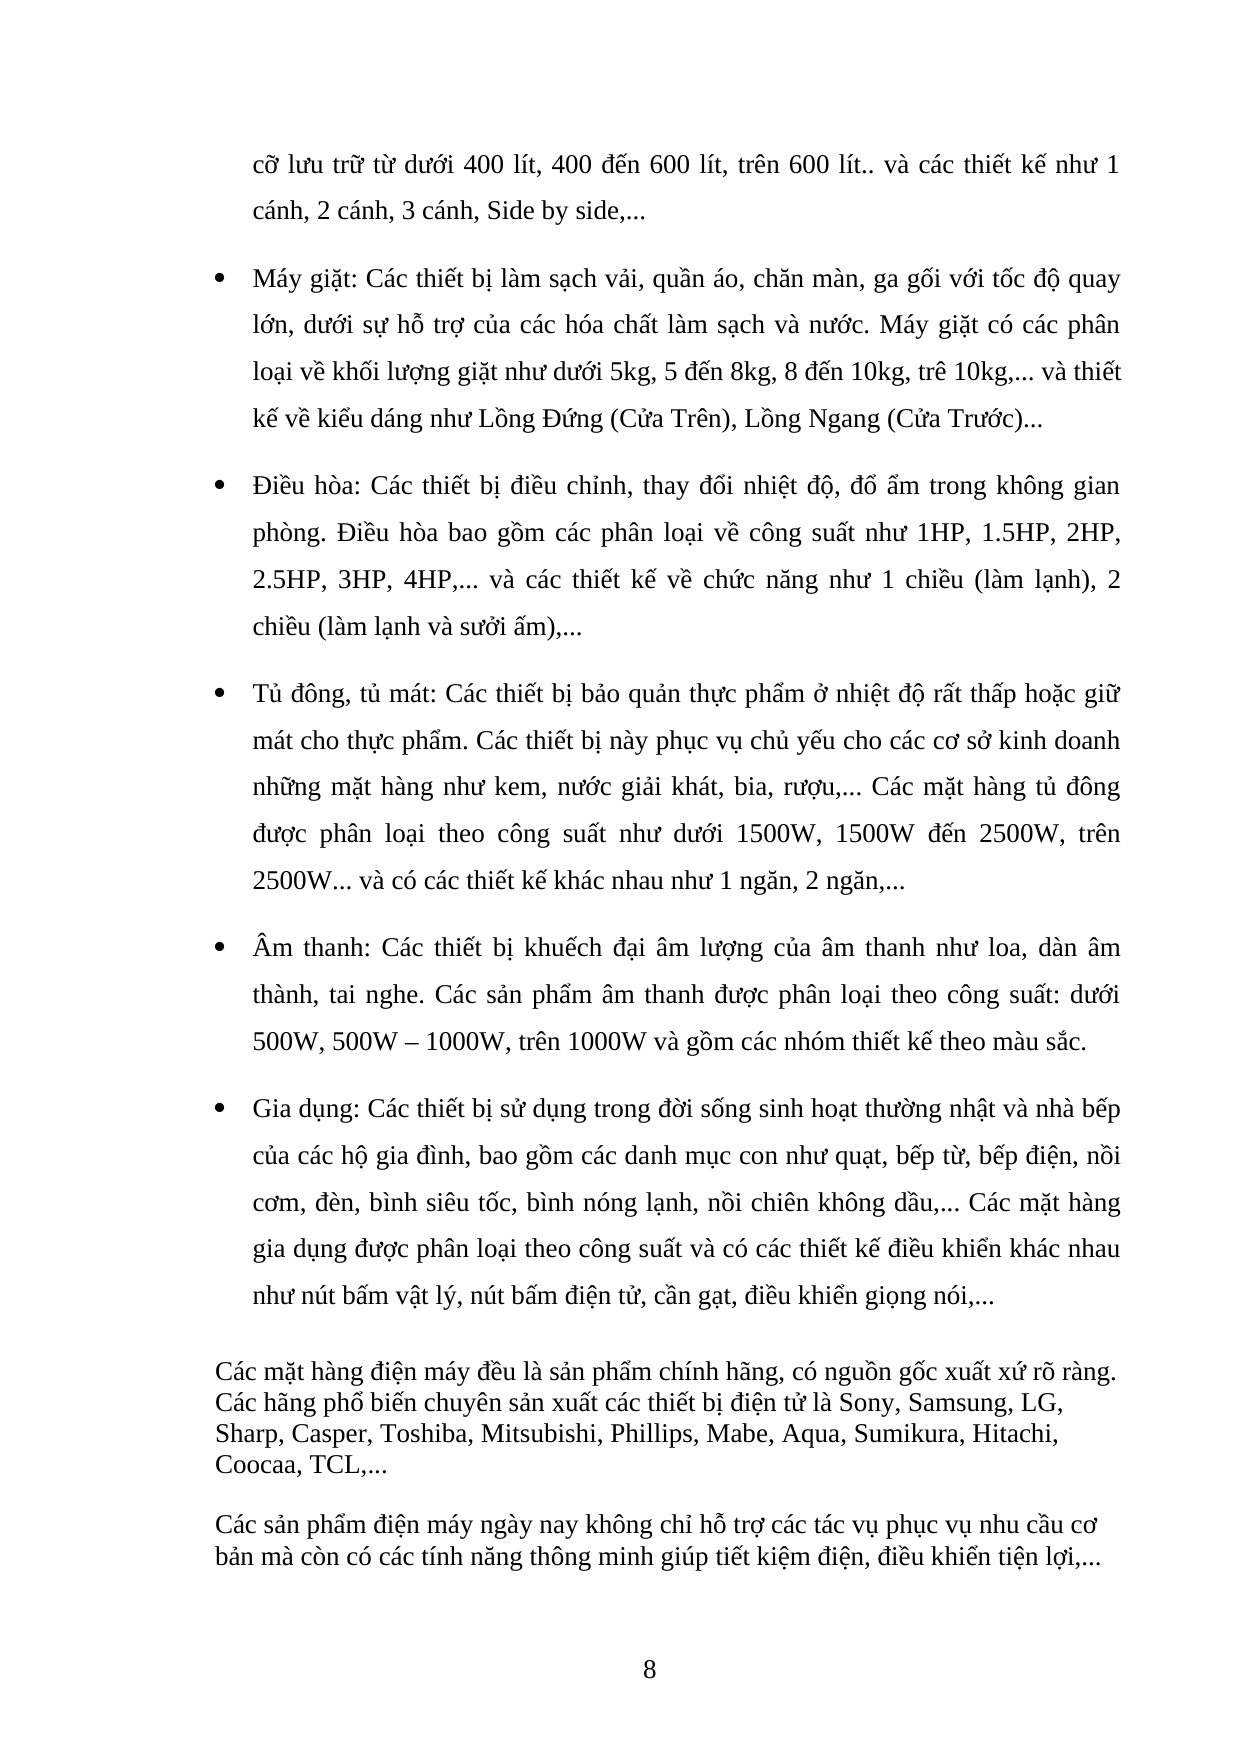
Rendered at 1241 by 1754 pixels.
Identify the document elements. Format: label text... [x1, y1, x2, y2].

list Tủ đông, tủ mát: Các thiết bị bảo quản thực phẩm ở nhiệt độ rất thấp hoặc giữ mát cho thực phẩm. Các thiết bị này phục vụ chủ yếu cho các cơ sở kinh doanh những mặt hàng như kem, nước giải khát, bia, rượu,... Các mặt hàng tủ đông được phân loại theo công suất như dưới 1500W, 1500W đến 2500W, trên 2500W... và có các thiết kế khác nhau như 1 ngăn, 2 ngăn,... [215, 677, 1122, 895]
list Điều hòa: Các thiết bị điều chỉnh, thay đổi nhiệt độ, đổ ẩm trong không gian phòng. Điều hòa bao gồm các phân loại về công suất như 1HP, 1.5HP, 2HP, 2.5HP, 3HP, 4HP,... và các thiết kế về chức năng như 1 chiều (làm lạnh), 2 chiều (làm lạnh và sưởi ấm),... [215, 469, 1122, 641]
text Các sản phẩm điện máy ngày nay không chỉ hỗ trợ các tác vụ phục vụ nhu cầu cơ bản mà còn có các tính năng thông minh giúp tiết kiệm điện, điều khiển tiện lợi,... [215, 1509, 1122, 1571]
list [215, 148, 1122, 226]
text Các mặt hàng điện máy đều là sản phẩm chính hãng, có nguồn gốc xuất xứ rõ ràng. Các hãng phổ biến chuyên sản xuất các thiết bị điện tử là Sony, Samsung, LG, Sharp, Casper, Toshiba, Mitsubishi, Phillips, Mabe, Aqua, Sumikura, Hitachi, Coocaa, TCL,... [215, 1355, 1122, 1479]
list Gia dụng: Các thiết bị sử dụng trong đời sống sinh hoạt thường nhật và nhà bếp của các hộ gia đình, bao gồm các danh mục con như quạt, bếp từ, bếp điện, nồi cơm, đèn, bình siêu tốc, bình nóng lạnh, nồi chiên không dầu,... Các mặt hàng gia dụng được phân loại theo công suất và có các thiết kế điều khiển khác nhau như nút bấm vật lý, nút bấm điện tử, cần gạt, điều khiển giọng nói,... [215, 1092, 1122, 1310]
list Âm thanh: Các thiết bị khuếch đại âm lượng của âm thanh như loa, dàn âm thành, tai nghe. Các sản phẩm âm thanh được phân loại theo công suất: dưới 500W, 500W – 1000W, trên 1000W và gồm các nhóm thiết kế theo màu sắc. [215, 931, 1122, 1056]
list Máy giặt: Các thiết bị làm sạch vải, quần áo, chăn màn, ga gối với tốc độ quay lớn, dưới sự hỗ trợ của các hóa chất làm sạch và nước. Máy giặt có các phân loại về khối lượng giặt như dưới 5kg, 5 đến 8kg, 8 đến 10kg, trê 10kg,... và thiết kế về kiểu dáng như Lồng Đứng (Cửa Trên), Lồng Ngang (Cửa Trước)... [215, 262, 1122, 433]
